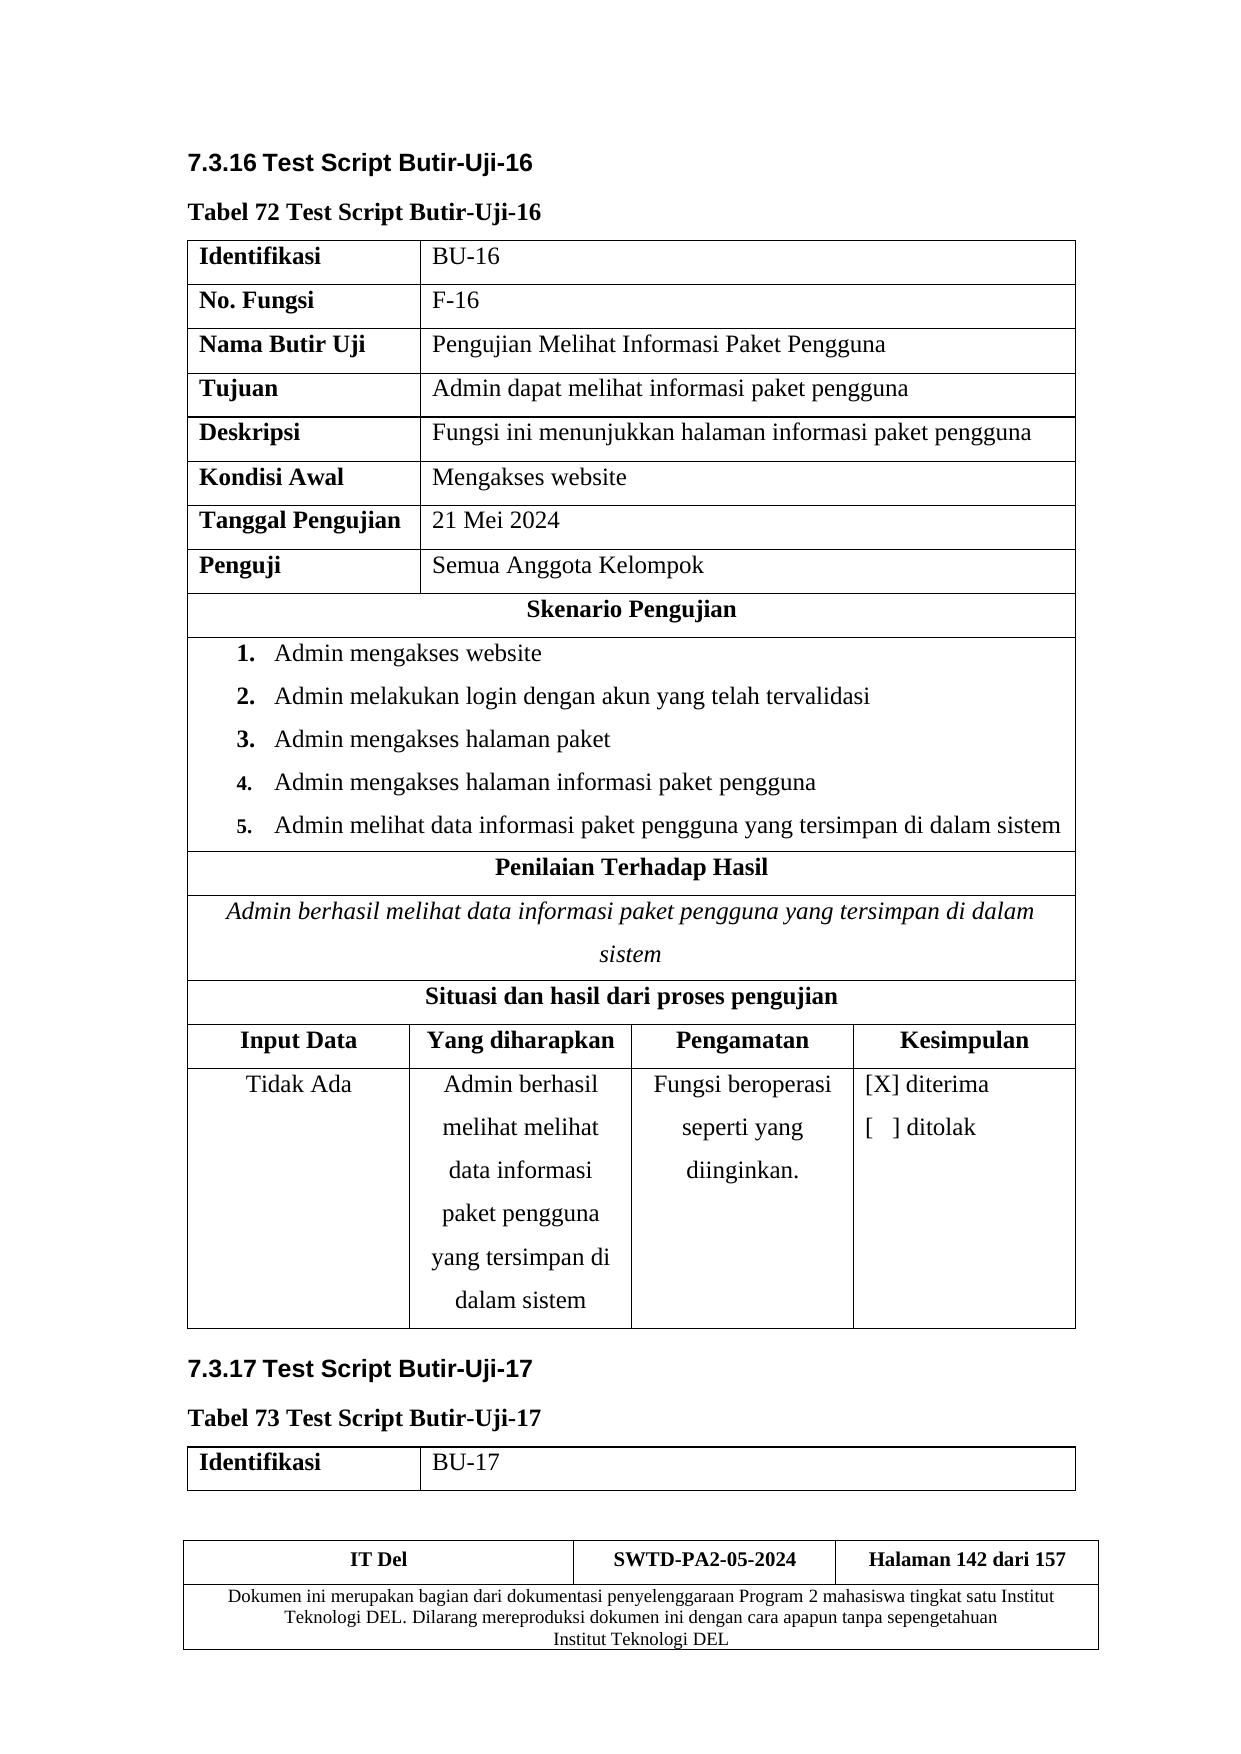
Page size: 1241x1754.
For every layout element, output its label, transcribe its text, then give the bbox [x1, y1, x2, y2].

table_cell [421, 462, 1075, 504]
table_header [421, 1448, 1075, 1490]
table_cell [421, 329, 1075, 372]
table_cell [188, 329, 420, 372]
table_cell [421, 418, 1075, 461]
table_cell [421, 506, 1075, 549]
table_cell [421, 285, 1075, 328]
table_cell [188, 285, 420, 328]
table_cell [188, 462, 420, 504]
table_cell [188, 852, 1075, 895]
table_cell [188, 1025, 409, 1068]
subtitle Test Script Butir-Uji-16 [187, 148, 1092, 176]
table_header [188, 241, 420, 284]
subtitle Test Script Butir-Uji-17 [187, 1354, 1092, 1383]
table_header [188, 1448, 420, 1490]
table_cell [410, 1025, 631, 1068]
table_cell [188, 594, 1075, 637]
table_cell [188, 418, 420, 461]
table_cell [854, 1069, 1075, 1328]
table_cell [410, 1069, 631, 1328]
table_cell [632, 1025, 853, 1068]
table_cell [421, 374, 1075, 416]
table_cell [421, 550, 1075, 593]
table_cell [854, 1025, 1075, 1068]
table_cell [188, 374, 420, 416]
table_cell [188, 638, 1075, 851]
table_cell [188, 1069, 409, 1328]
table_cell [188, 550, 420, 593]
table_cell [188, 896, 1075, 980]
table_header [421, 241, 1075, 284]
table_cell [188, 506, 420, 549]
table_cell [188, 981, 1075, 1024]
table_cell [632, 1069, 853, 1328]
